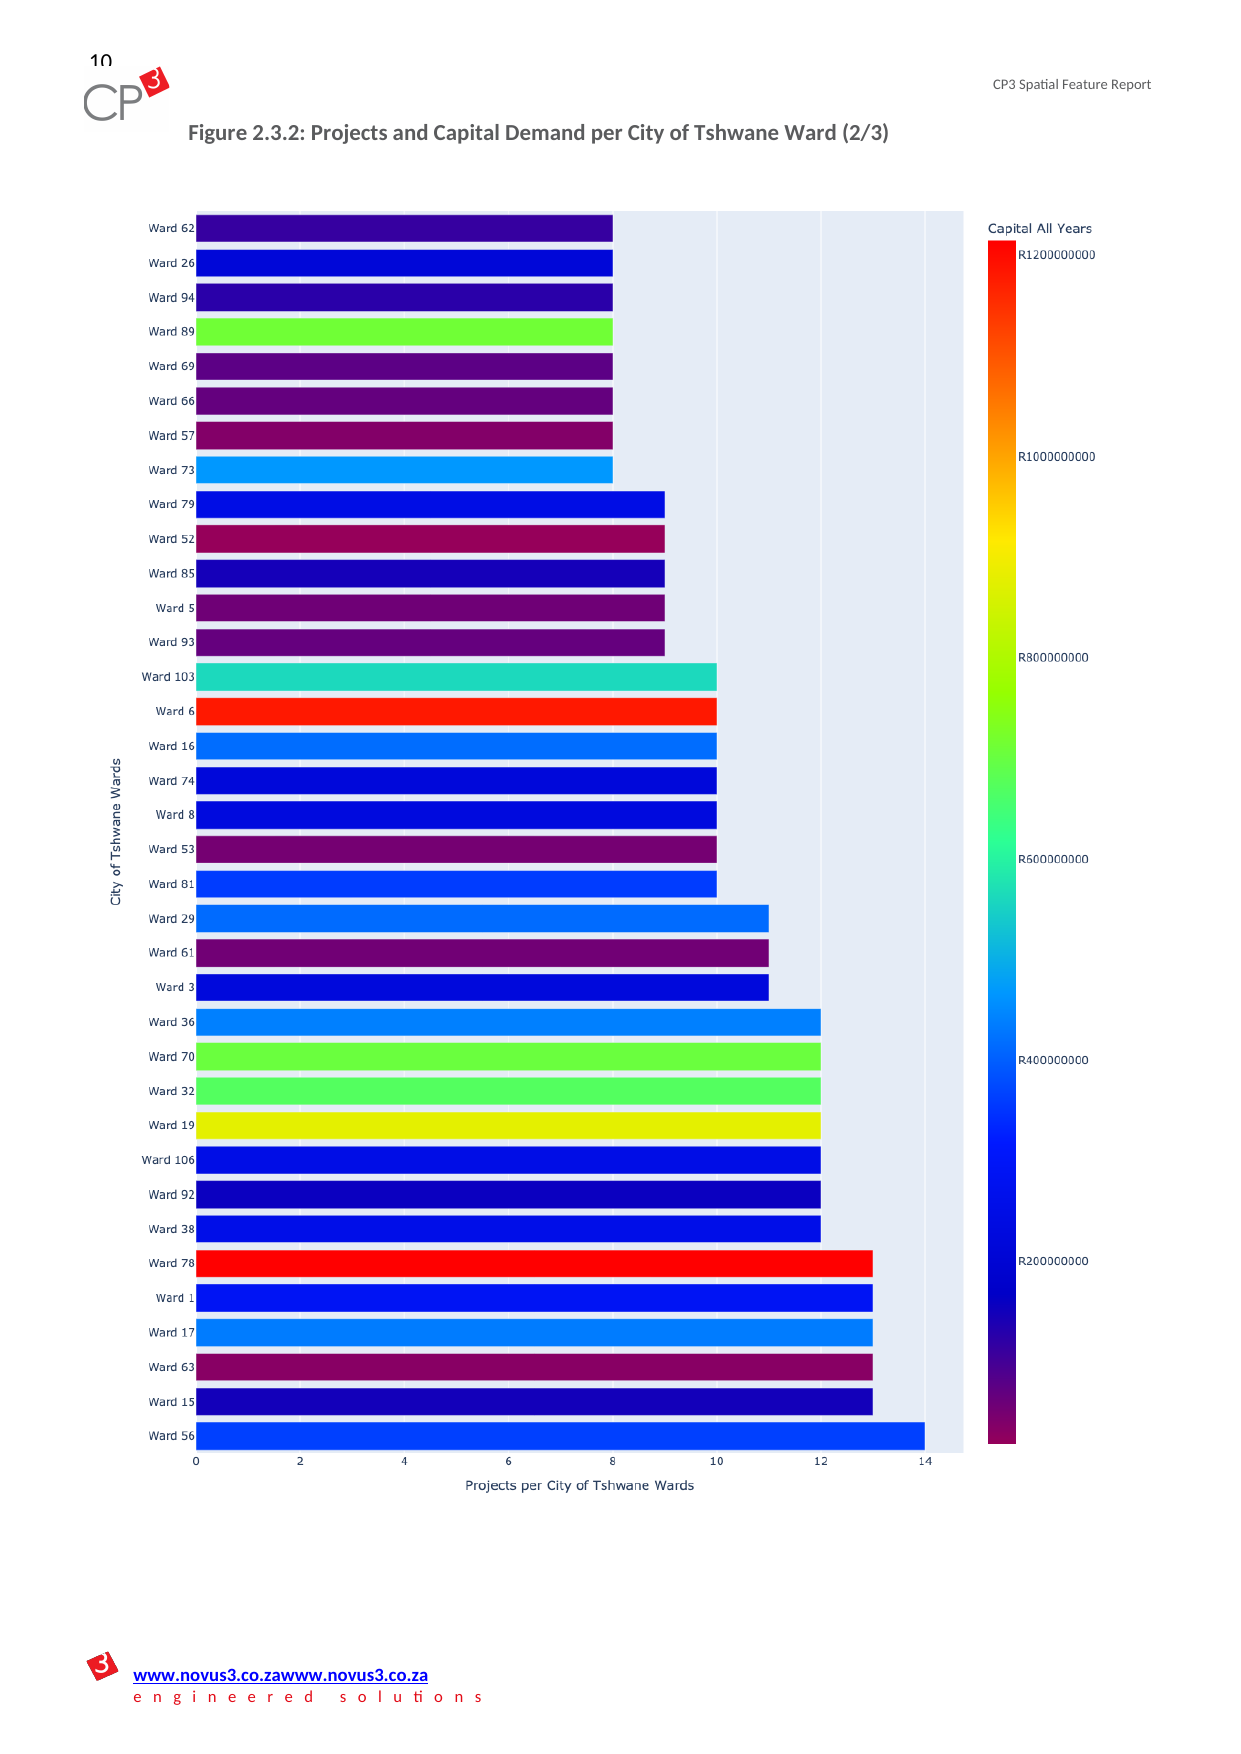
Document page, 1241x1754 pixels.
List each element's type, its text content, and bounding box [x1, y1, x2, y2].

text Figure 2.3.2: Projects and Capital Demand per City of Tshwane Ward (2/3) [89, 118, 1152, 146]
picture [86, 1651, 119, 1681]
picture [107, 156, 1112, 1526]
picture [83, 66, 170, 132]
